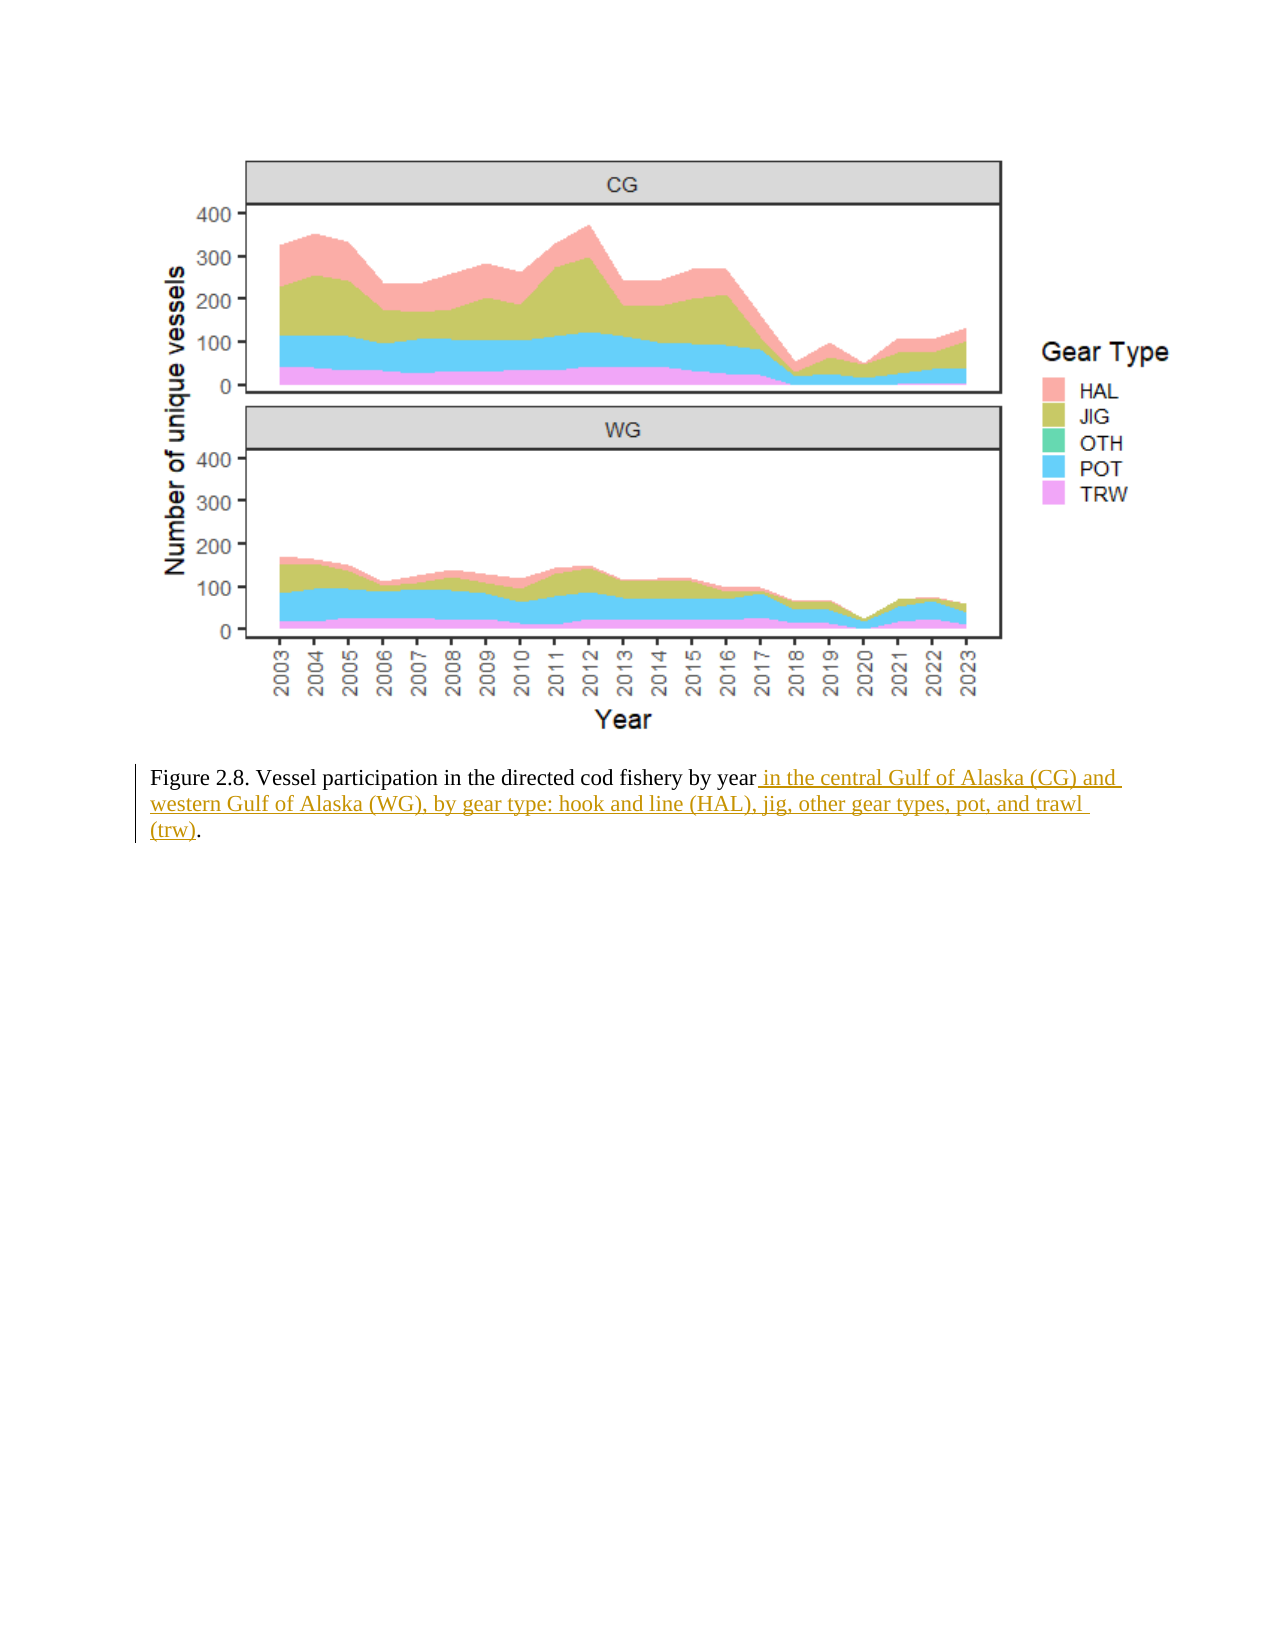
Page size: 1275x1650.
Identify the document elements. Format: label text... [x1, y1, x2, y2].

subtitle Figure 2.8. Vessel participation in the directed cod fishery by year. [150, 763, 1125, 843]
picture [150, 150, 1195, 747]
